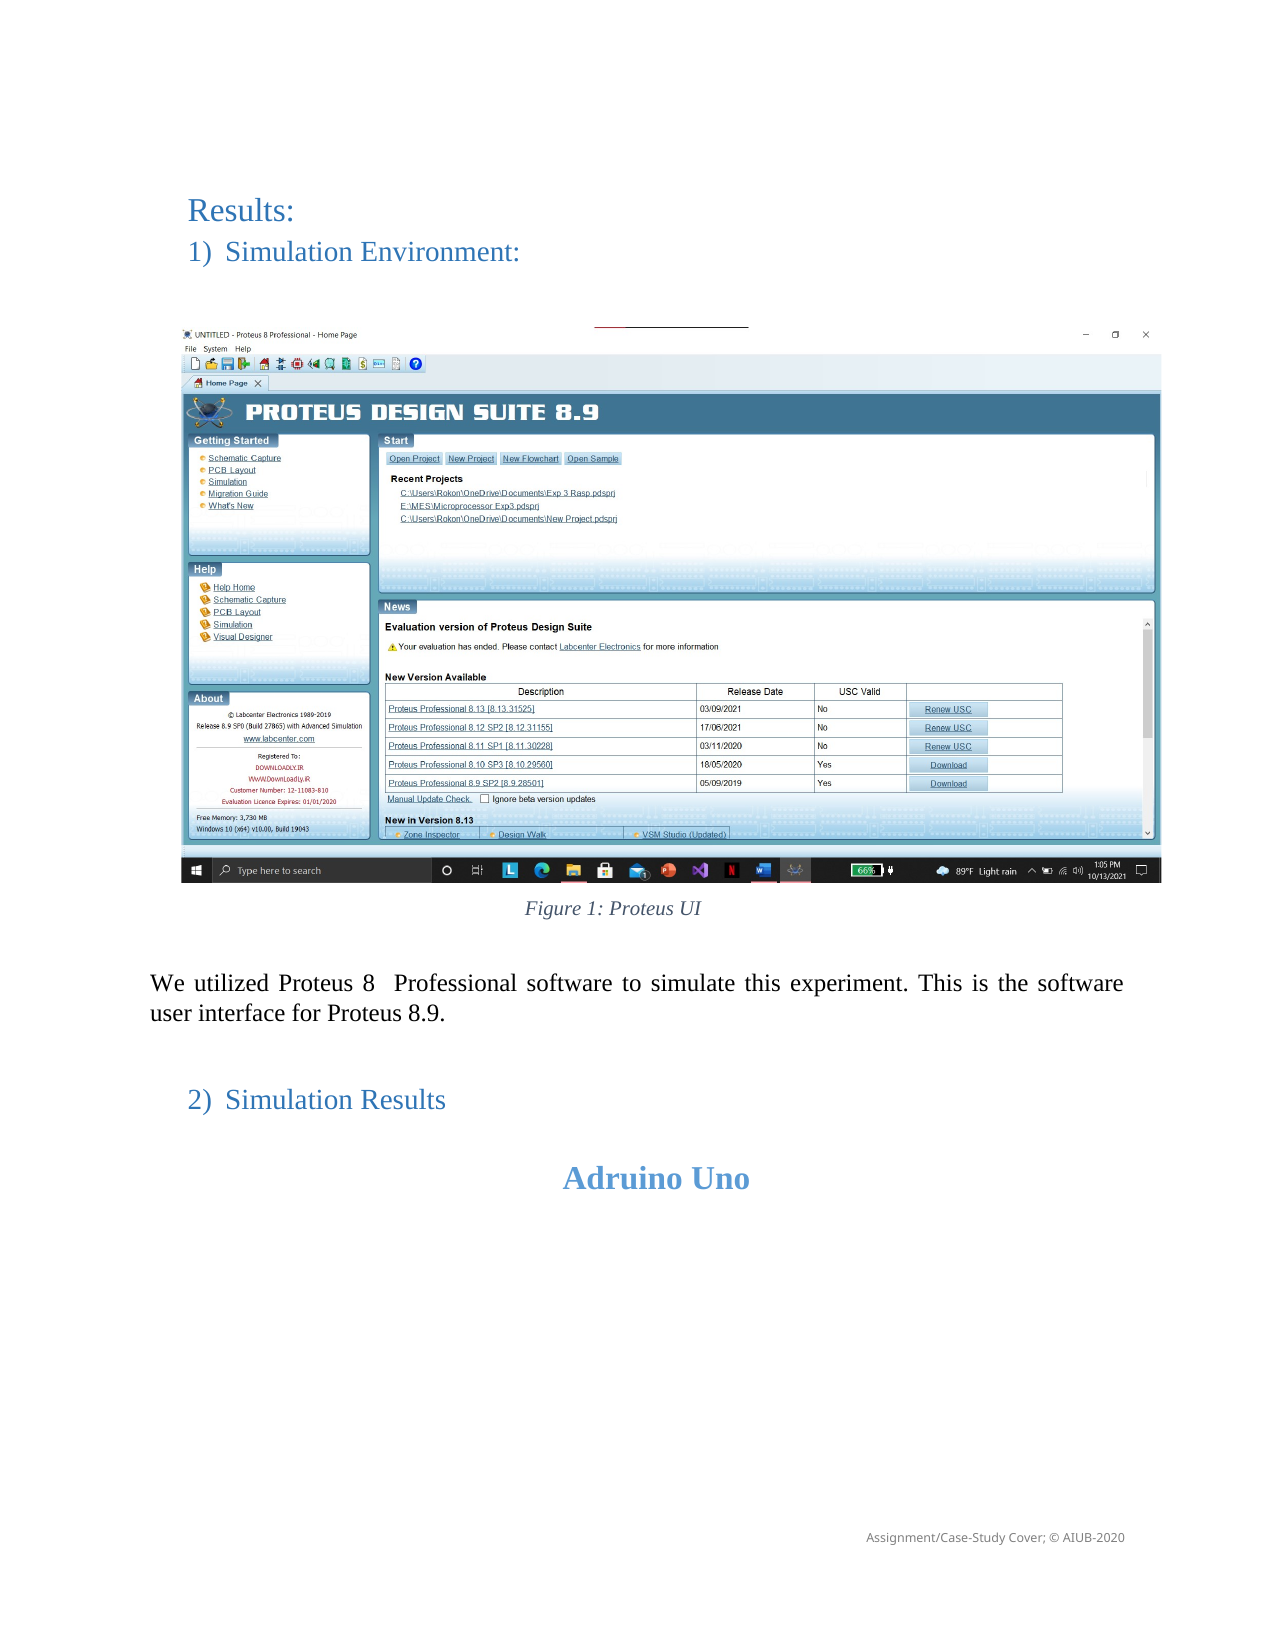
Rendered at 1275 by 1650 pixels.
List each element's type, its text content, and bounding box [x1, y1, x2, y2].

picture [181, 327, 1162, 883]
text Adruino Uno [150, 1158, 1125, 1197]
subtitle Simulation Environment: [187, 234, 1125, 267]
text We utilized Proteus 8 Professional software to simulate this experiment. This is the software user interface for Proteus 8.9. [150, 968, 1125, 1026]
subtitle Results: [150, 190, 1125, 228]
subtitle Simulation Results [187, 1082, 1125, 1115]
